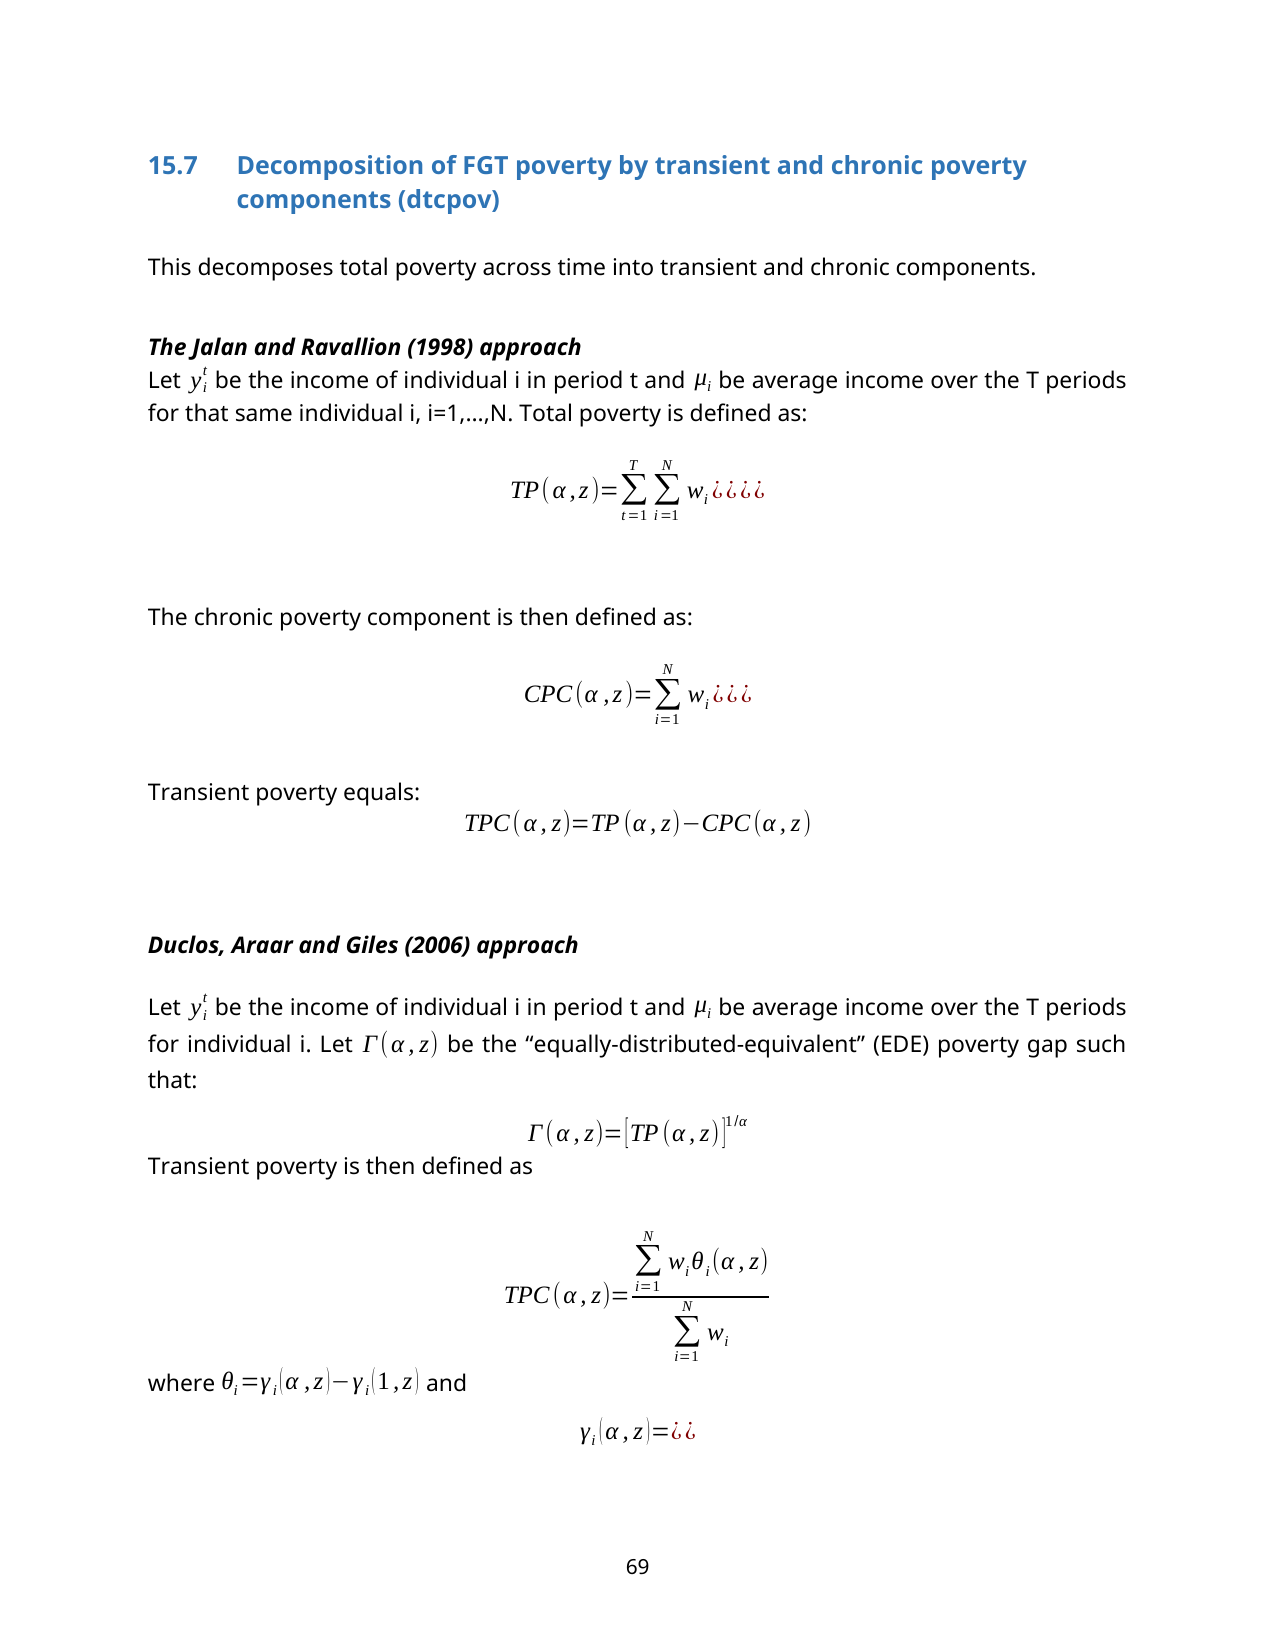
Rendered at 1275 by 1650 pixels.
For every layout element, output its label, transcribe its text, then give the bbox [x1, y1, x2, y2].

text This decomposes total poverty across time into transient and chronic components. [148, 251, 1127, 282]
text Transient poverty equals: [148, 728, 1127, 807]
text The Jalan and Ravallion (1998) approach [148, 331, 1127, 362]
text The chronic poverty component is then defined as: [148, 552, 1127, 632]
text Let be the income of individual i in period t and be average income over the T periods for individual i. Let be the “equally-distributed-equivalent” (EDE) poverty gap such that: [148, 989, 1127, 1096]
text Let be the income of individual i in period t and be average income over the T periods for that same individual i, i=1,…,N. Total poverty is defined as: [148, 362, 1127, 428]
text Duclos, Araar and Giles (2006) approach [148, 929, 1127, 960]
text where and [148, 1366, 1127, 1399]
subtitle Decomposition of FGT poverty by transient and chronic poverty components (dtcpov) [148, 148, 1127, 216]
text Transient poverty is then defined as [148, 1150, 1127, 1182]
